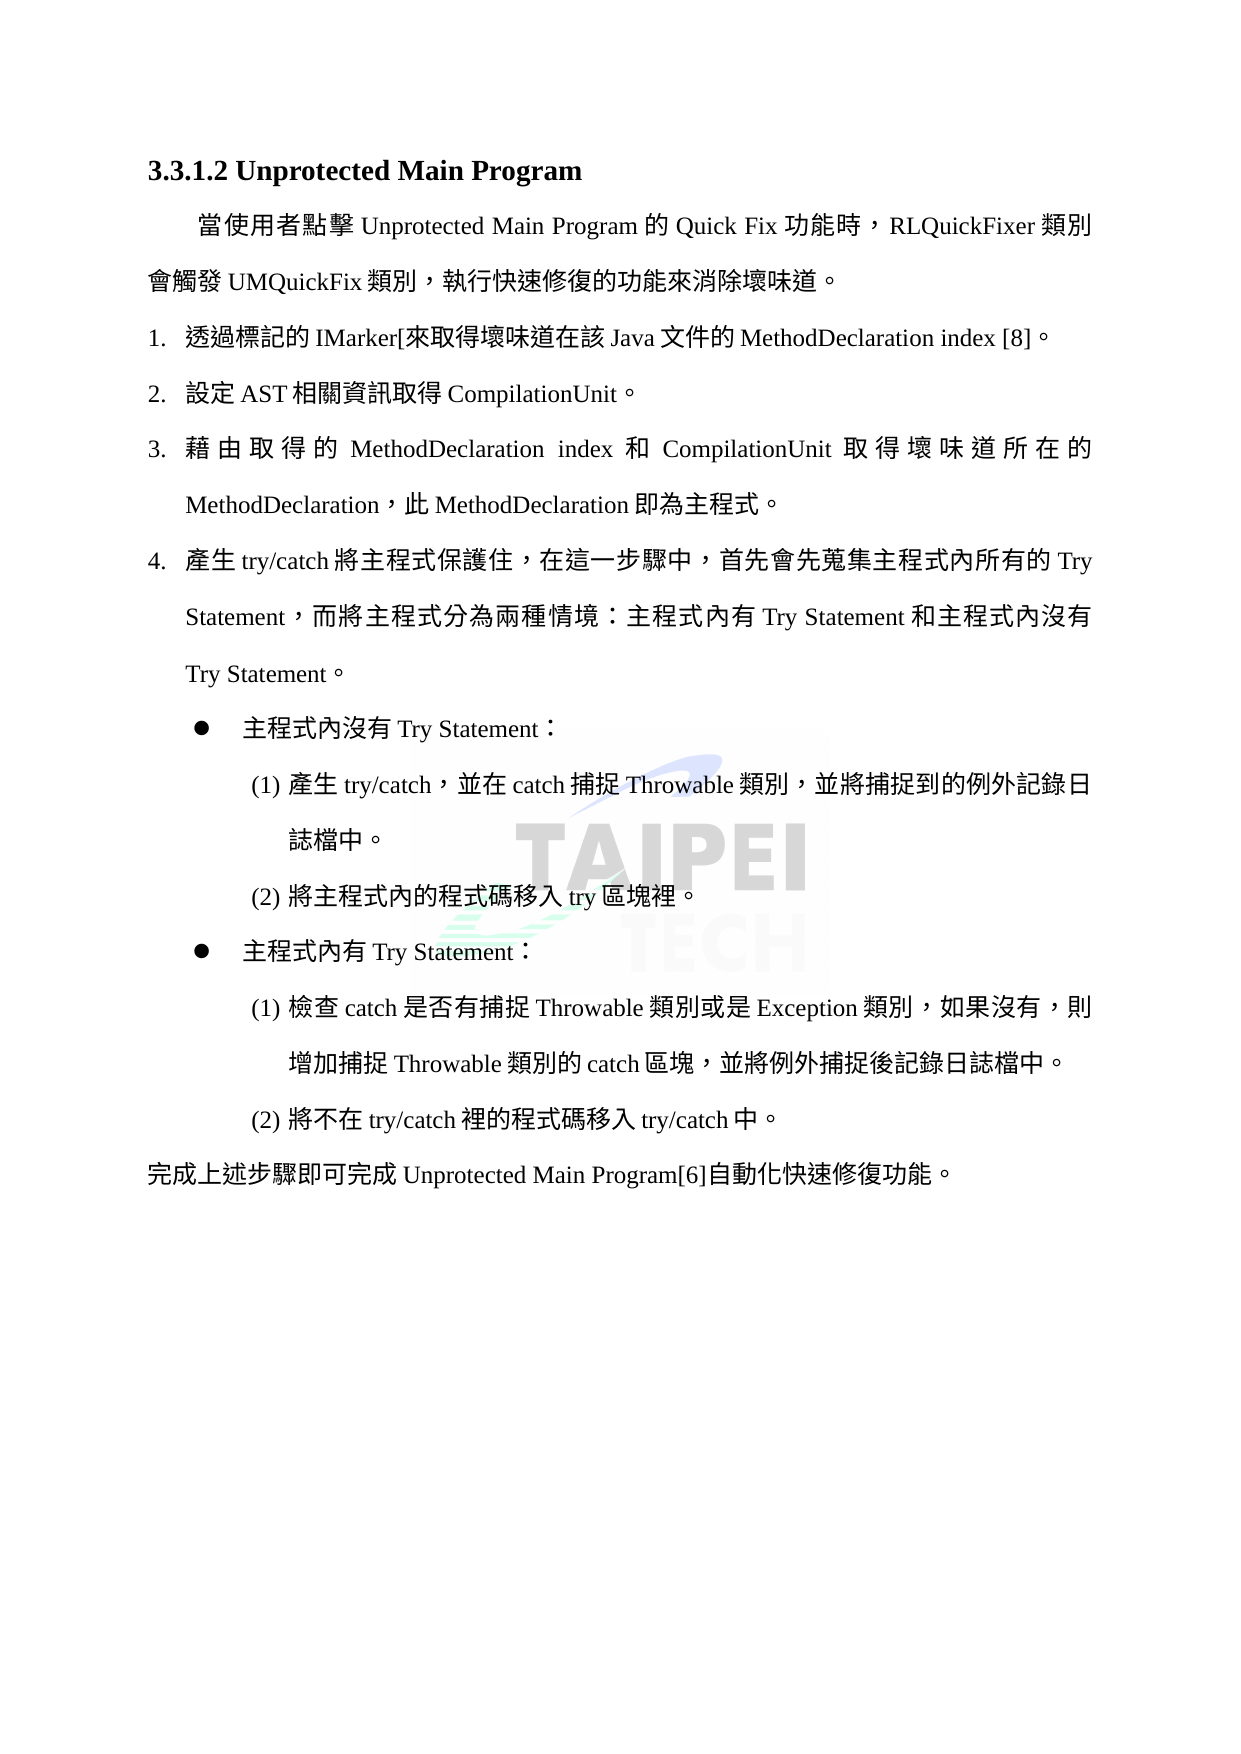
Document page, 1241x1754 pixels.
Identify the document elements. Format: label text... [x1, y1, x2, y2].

list 產生try/catch將主程式保護住，在這一步驟中，首先會先蒐集主程式內所有的Try Statement，而將主程式分為兩種情境：主程式內有Try Statement和主程式內沒有Try Statement。 [148, 540, 1092, 690]
list 透過標記的IMarker[來取得壞味道在該Java文件的MethodDeclaration index [8]。 [148, 317, 1092, 354]
text 當使用者點擊Unprotected Main Program的Quick Fix功能時，RLQuickFixer類別會觸發UMQuickFix類別，執行快速修復的功能來消除壞味道。 [148, 205, 1092, 299]
list 主程式內有Try Statement： [192, 931, 1092, 969]
text 完成上述步驟即可完成Unprotected Main Program[6]自動化快速修復功能。 [148, 1154, 1092, 1192]
list 產生try/catch，並在catch捕捉Throwable類別，並將捕捉到的例外記錄日誌檔中。 [251, 764, 1092, 857]
list 設定AST相關資訊取得CompilationUnit。 [148, 372, 1092, 410]
list 將主程式內的程式碼移入try區塊裡。 [251, 876, 1092, 913]
list 藉由取得的MethodDeclaration index和CompilationUnit取得壞味道所在的MethodDeclaration，此MethodDeclaration即為主程式。 [148, 428, 1092, 522]
subtitle 3.3.1.2 Unprotected Main Program [148, 151, 1092, 188]
list 主程式內沒有Try Statement： [192, 708, 1092, 746]
list 將不在try/catch裡的程式碼移入try/catch中。 [251, 1099, 1092, 1136]
list 檢查catch是否有捕捉Throwable類別或是Exception類別，如果沒有，則增加捕捉Throwable類別的catch區塊，並將例外捕捉後記錄日誌檔中。 [251, 987, 1092, 1081]
